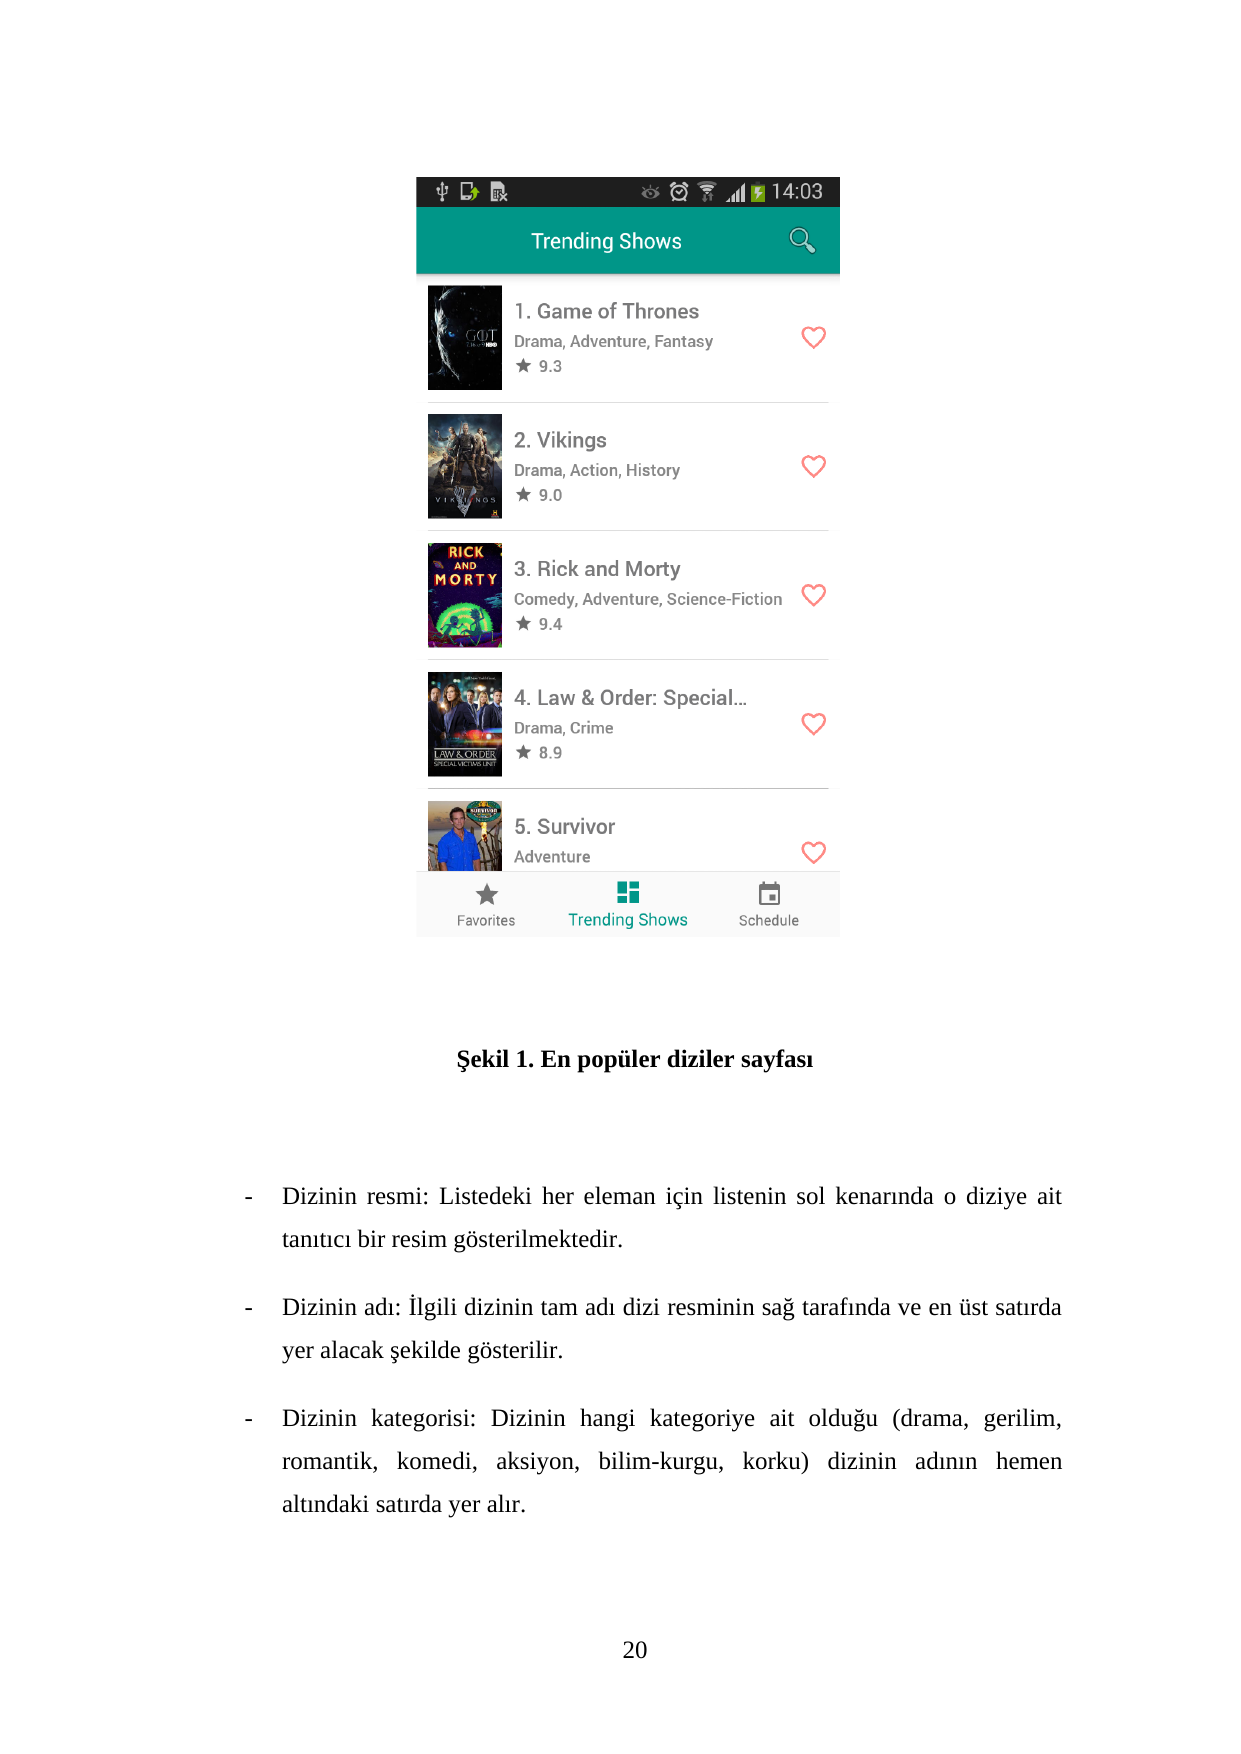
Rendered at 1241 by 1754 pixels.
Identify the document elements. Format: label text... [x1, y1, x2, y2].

picture [416, 177, 840, 937]
list Dizinin adı: İlgili dizinin tam adı dizi resminin sağ tarafında ve en üst satırda yer alacak şekilde gösterilir. [244, 1292, 1063, 1364]
text Şekil 1. En popüler diziler sayfası [207, 1044, 1063, 1073]
list Dizinin resmi: Listedeki her eleman için listenin sol kenarında o diziye ait tanıtıcı bir resim gösterilmektedir. [244, 1181, 1063, 1253]
list Dizinin kategorisi: Dizinin hangi kategoriye ait olduğu (drama, gerilim, romantik, komedi, aksiyon, bilim-kurgu, korku) dizinin adının hemen altındaki satırda yer alır. [244, 1403, 1063, 1518]
